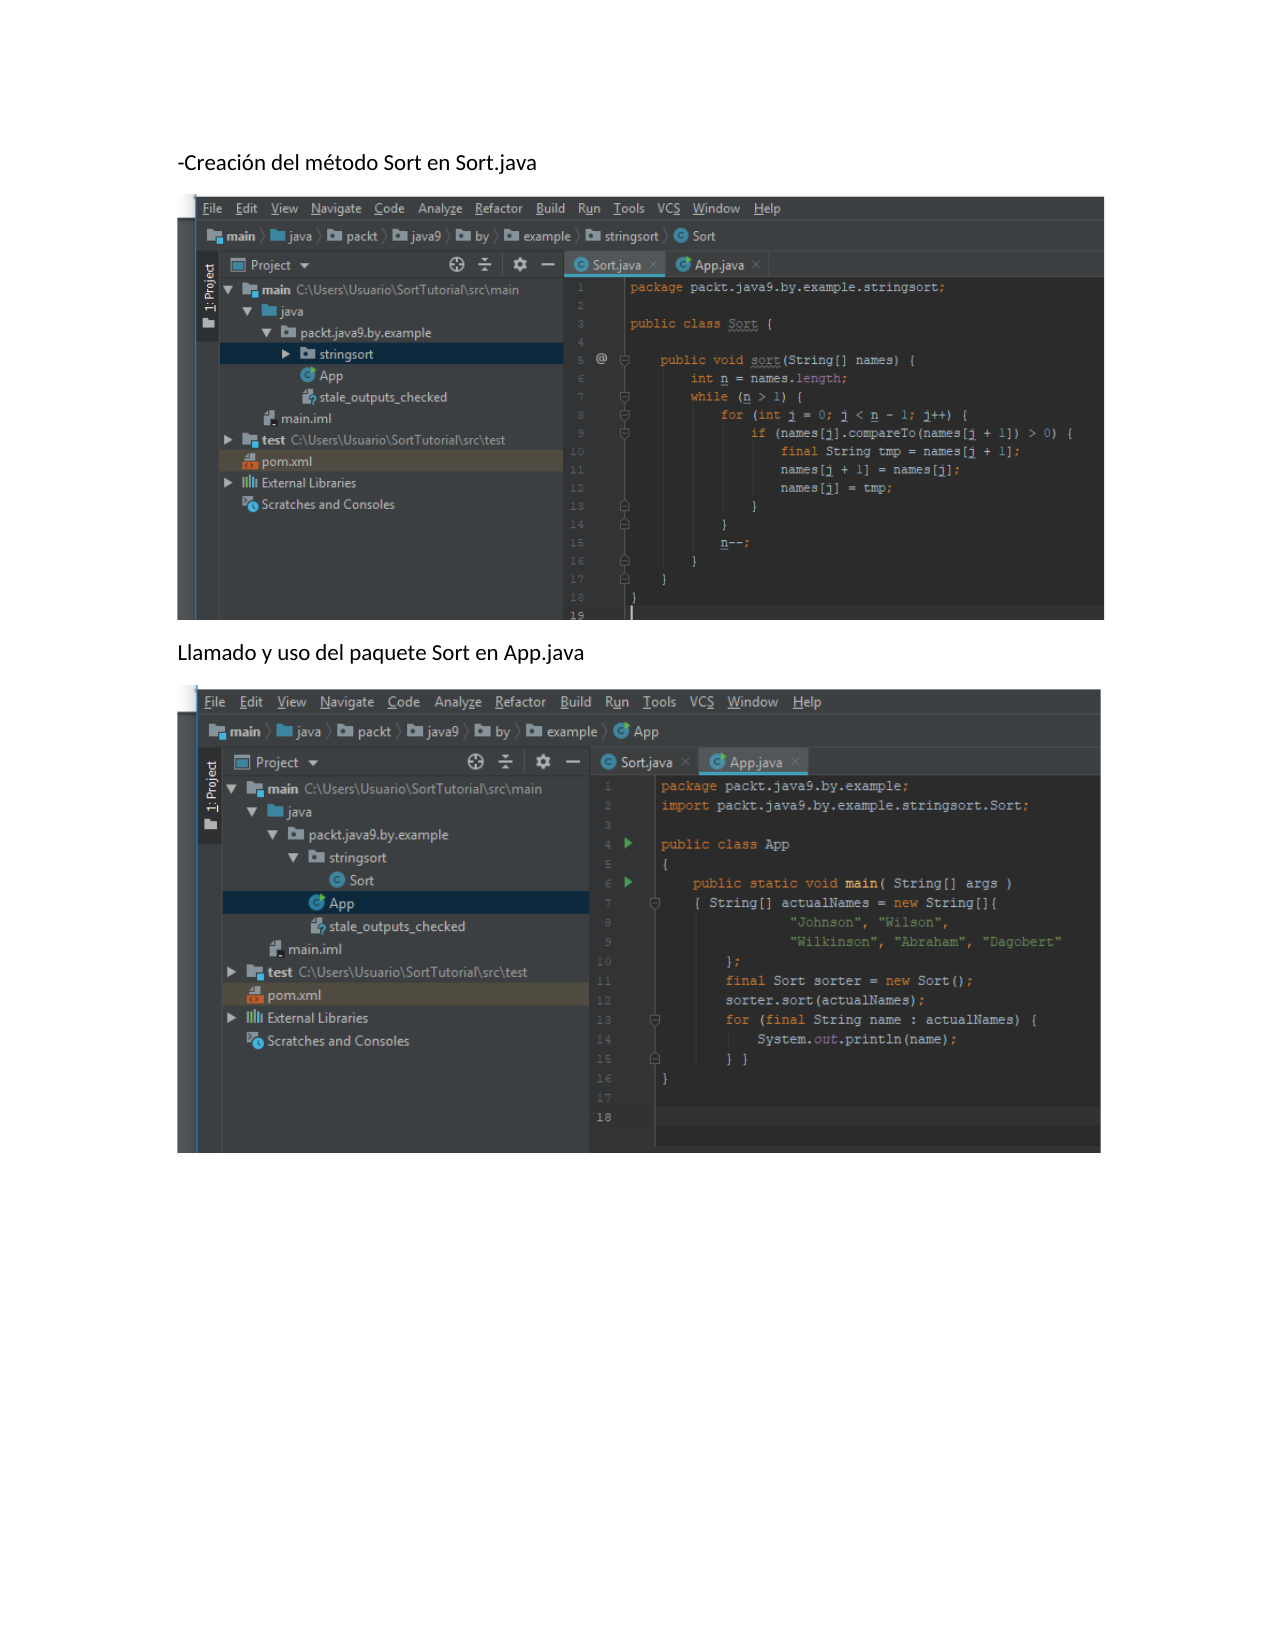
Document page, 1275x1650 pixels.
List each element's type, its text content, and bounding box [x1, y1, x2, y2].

picture [177, 685, 1101, 1153]
text Llamado y uso del paquete Sort en App.java [177, 638, 1098, 666]
text -Creación del método Sort en Sort.java [177, 148, 1098, 176]
picture [177, 194, 1105, 620]
